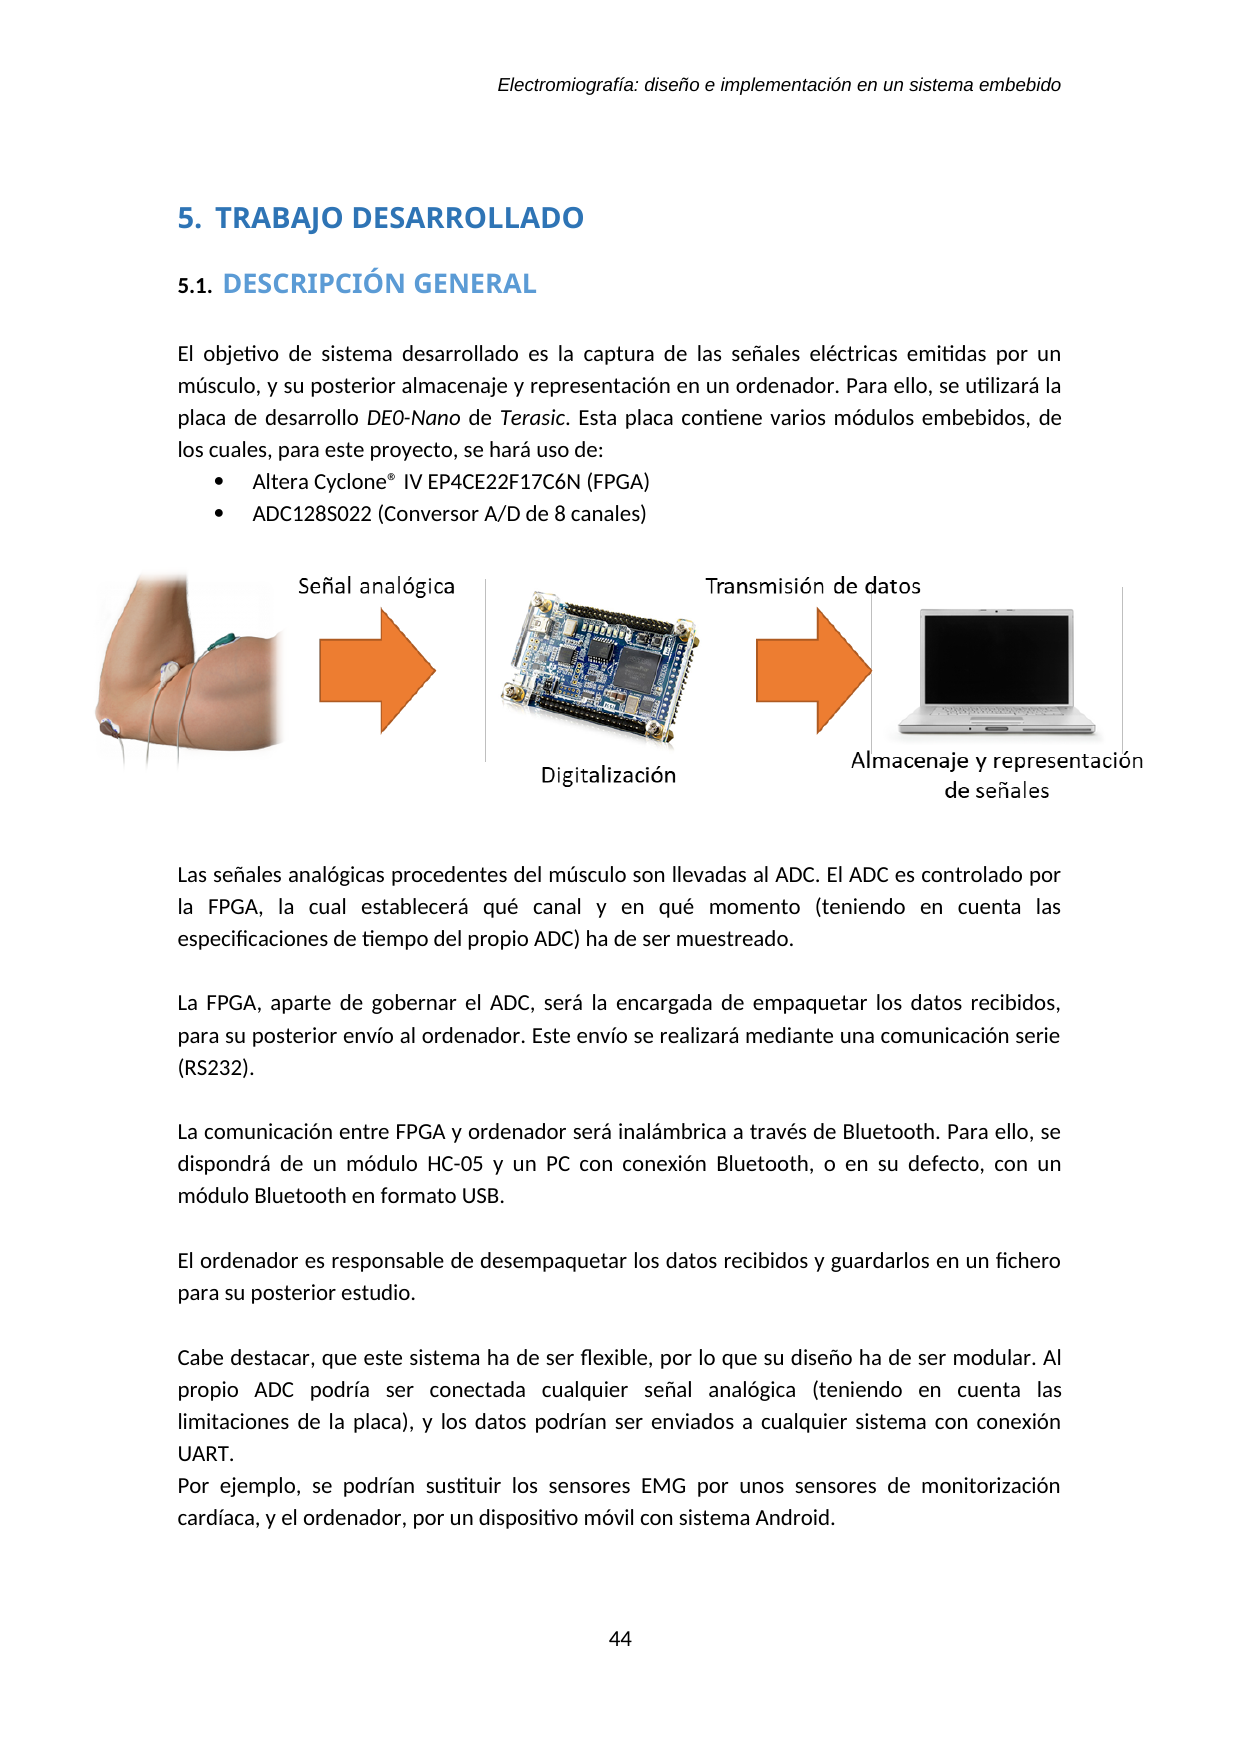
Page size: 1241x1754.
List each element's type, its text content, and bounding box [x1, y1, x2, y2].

list ADC128S022 (Conversor A/D de 8 canales) [215, 499, 1063, 528]
list El ordenador es responsable de desempaquetar los datos recibidos y guardarlos en un fichero para su posterior estudio. [177, 1246, 1063, 1306]
list La comunicación entre FPGA y ordenador será inalámbrica a través de Bluetooth. Para ello, se dispondrá de un módulo HC-05 y un PC con conexión Bluetooth, o en su defecto, con un módulo Bluetooth en formato USB. [177, 1117, 1063, 1210]
list Por ejemplo, se podrían sustituir los sensores EMG por unos sensores de monitorización cardíaca, y el ordenador, por un dispositivo móvil con sistema Android. [177, 1471, 1063, 1532]
list La FPGA, aparte de gobernar el ADC, será la encargada de empaquetar los datos recibidos, para su posterior envío al ordenador. Este envío se realizará mediante una comunicación serie (RS232). [177, 988, 1063, 1081]
picture [81, 562, 1159, 820]
list Altera Cyclone® IV EP4CE22F17C6N (FPGA) [215, 467, 1063, 495]
list Las señales analógicas procedentes del músculo son llevadas al ADC. El ADC es controlado por la FPGA, la cual establecerá qué canal y en qué momento (teniendo en cuenta las especificaciones de tiempo del propio ADC) ha de ser muestreado. [177, 860, 1063, 952]
subtitle DESCRIPCIÓN GENERAL [177, 264, 1063, 301]
list Cabe destacar, que este sistema ha de ser flexible, por lo que su diseño ha de ser modular. Al propio ADC podría ser conectada cualquier señal analógica (teniendo en cuenta las limitaciones de la placa), y los datos podrían ser enviados a cualquier sistema con conexión UART. [177, 1343, 1063, 1467]
subtitle TRABAJO DESARROLLADO [177, 198, 1063, 237]
list El objetivo de sistema desarrollado es la captura de las señales eléctricas emitidas por un músculo, y su posterior almacenaje y representación en un ordenador. Para ello, se utilizará la placa de desarrollo DE0-Nano de Terasic. Esta placa contiene varios módulos embebidos, de los cuales, para este proyecto, se hará uso de: [177, 339, 1063, 463]
